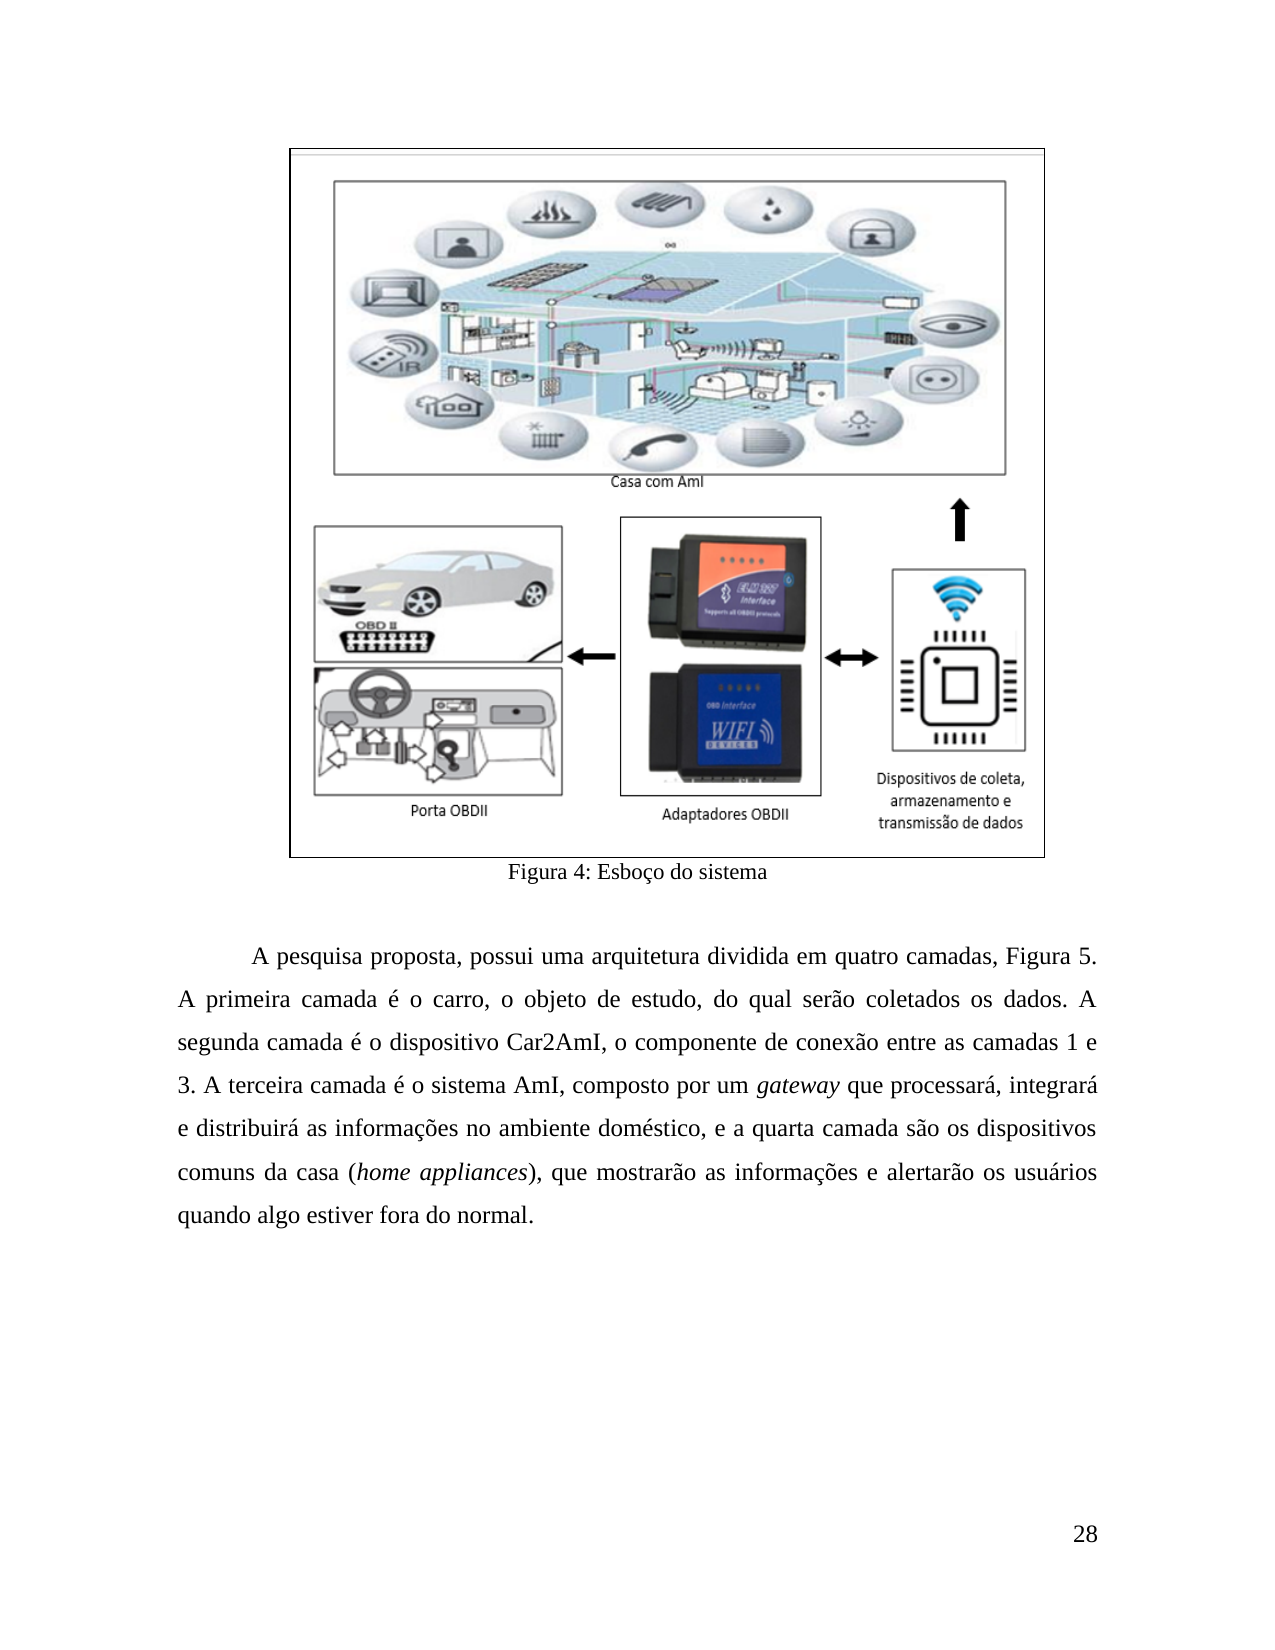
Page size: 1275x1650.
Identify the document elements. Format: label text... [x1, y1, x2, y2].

text Figura 4: Esboço do sistema [177, 858, 1098, 885]
text A pesquisa proposta, possui uma arquitetura dividida em quatro camadas, Figura 5. A primeira camada é o carro, o objeto de estudo, do qual serão coletados os dados. A segunda camada é o dispositivo Car2AmI, o componente de conexão entre as camadas 1 e 3. A terceira camada é o sistema AmI, composto por um gateway que processará, integrará e distribuirá as informações no ambiente doméstico, e a quarta camada são os dispositivos comuns da casa (home appliances), que mostrarão as informações e alertarão os usuários quando algo estiver fora do normal. [177, 941, 1098, 1228]
picture [291, 149, 1044, 857]
